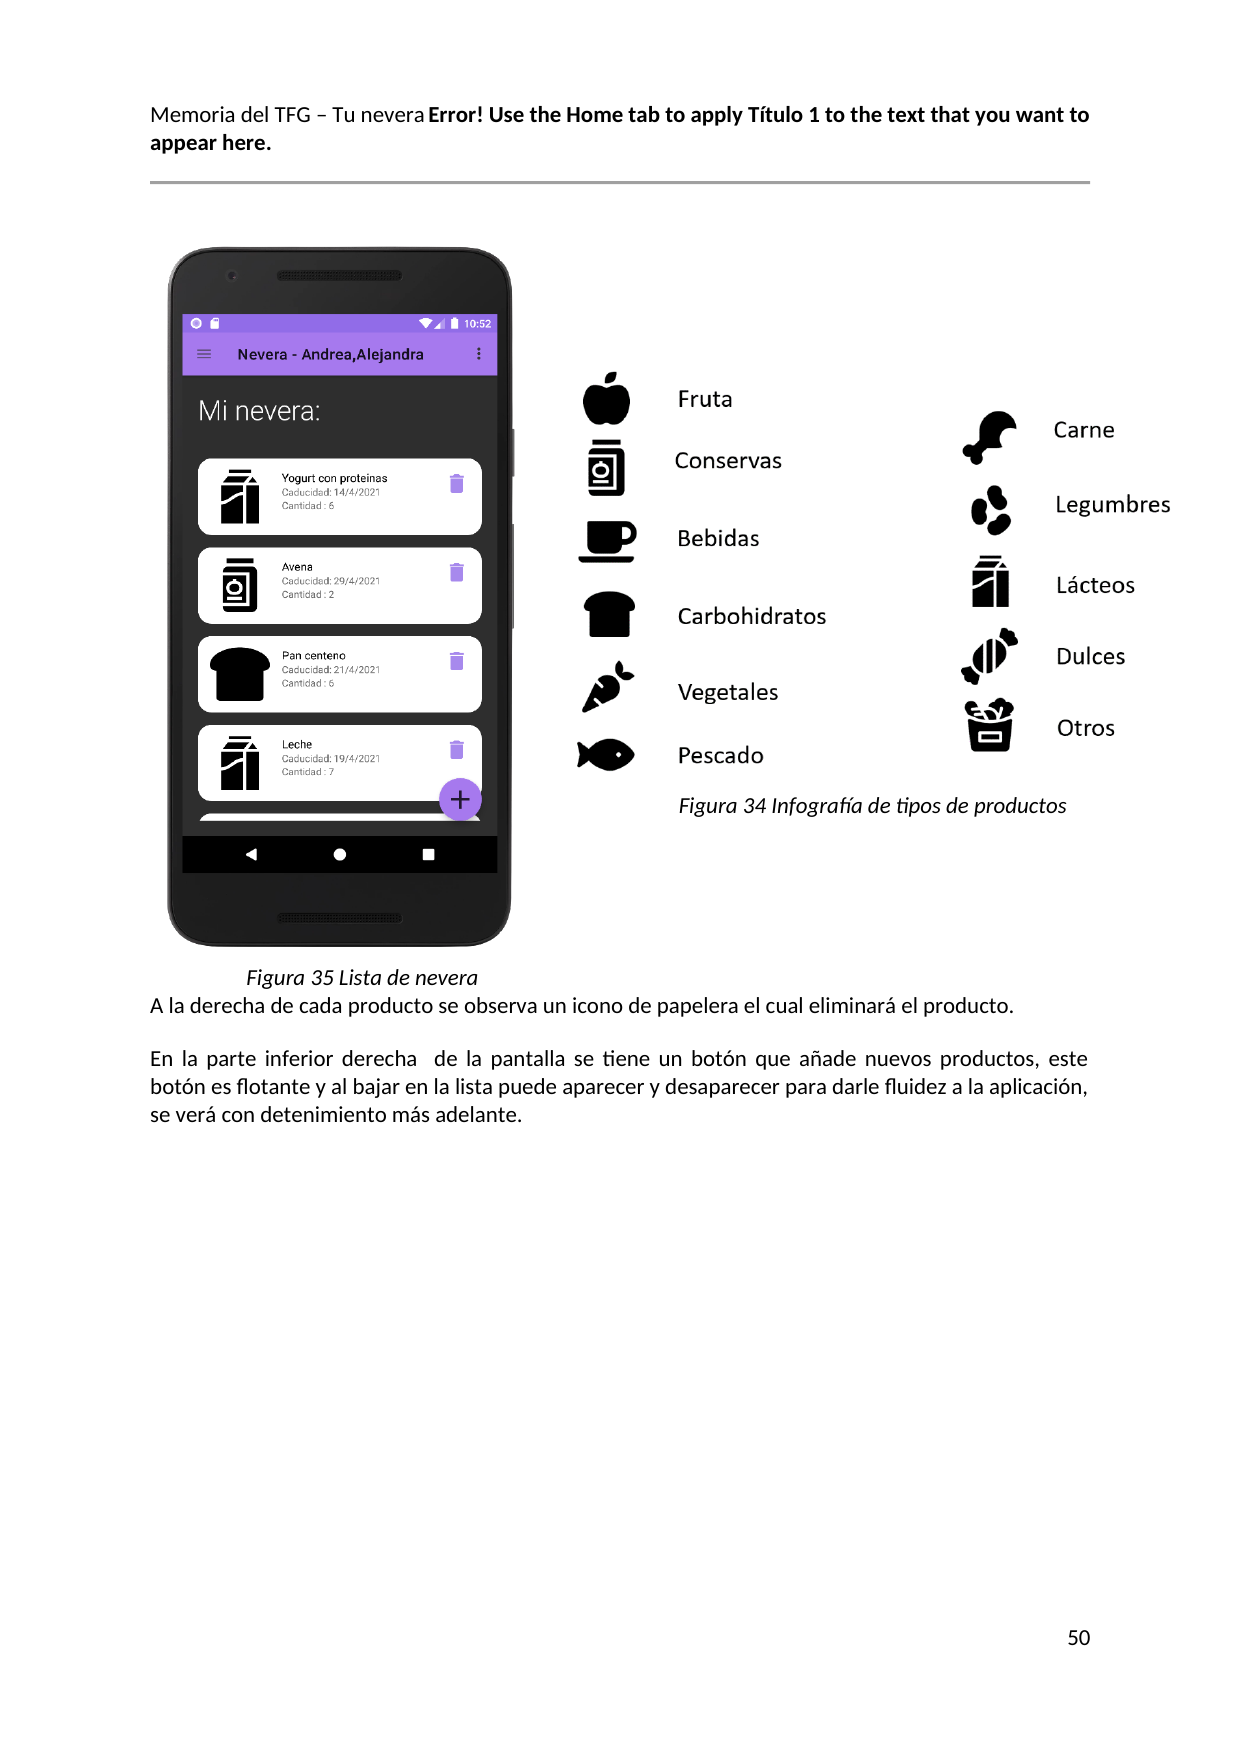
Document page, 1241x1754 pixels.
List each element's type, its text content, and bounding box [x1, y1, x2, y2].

text En la parte inferior derecha de la pantalla se tiene un botón que añade nuevos productos, este botón es flotante y al bajar en la lista puede aparecer y desaparecer para darle fluidez a la aplicación, se verá con detenimiento más adelante. [150, 1044, 1090, 1128]
picture [167, 246, 515, 947]
picture [570, 368, 1178, 782]
